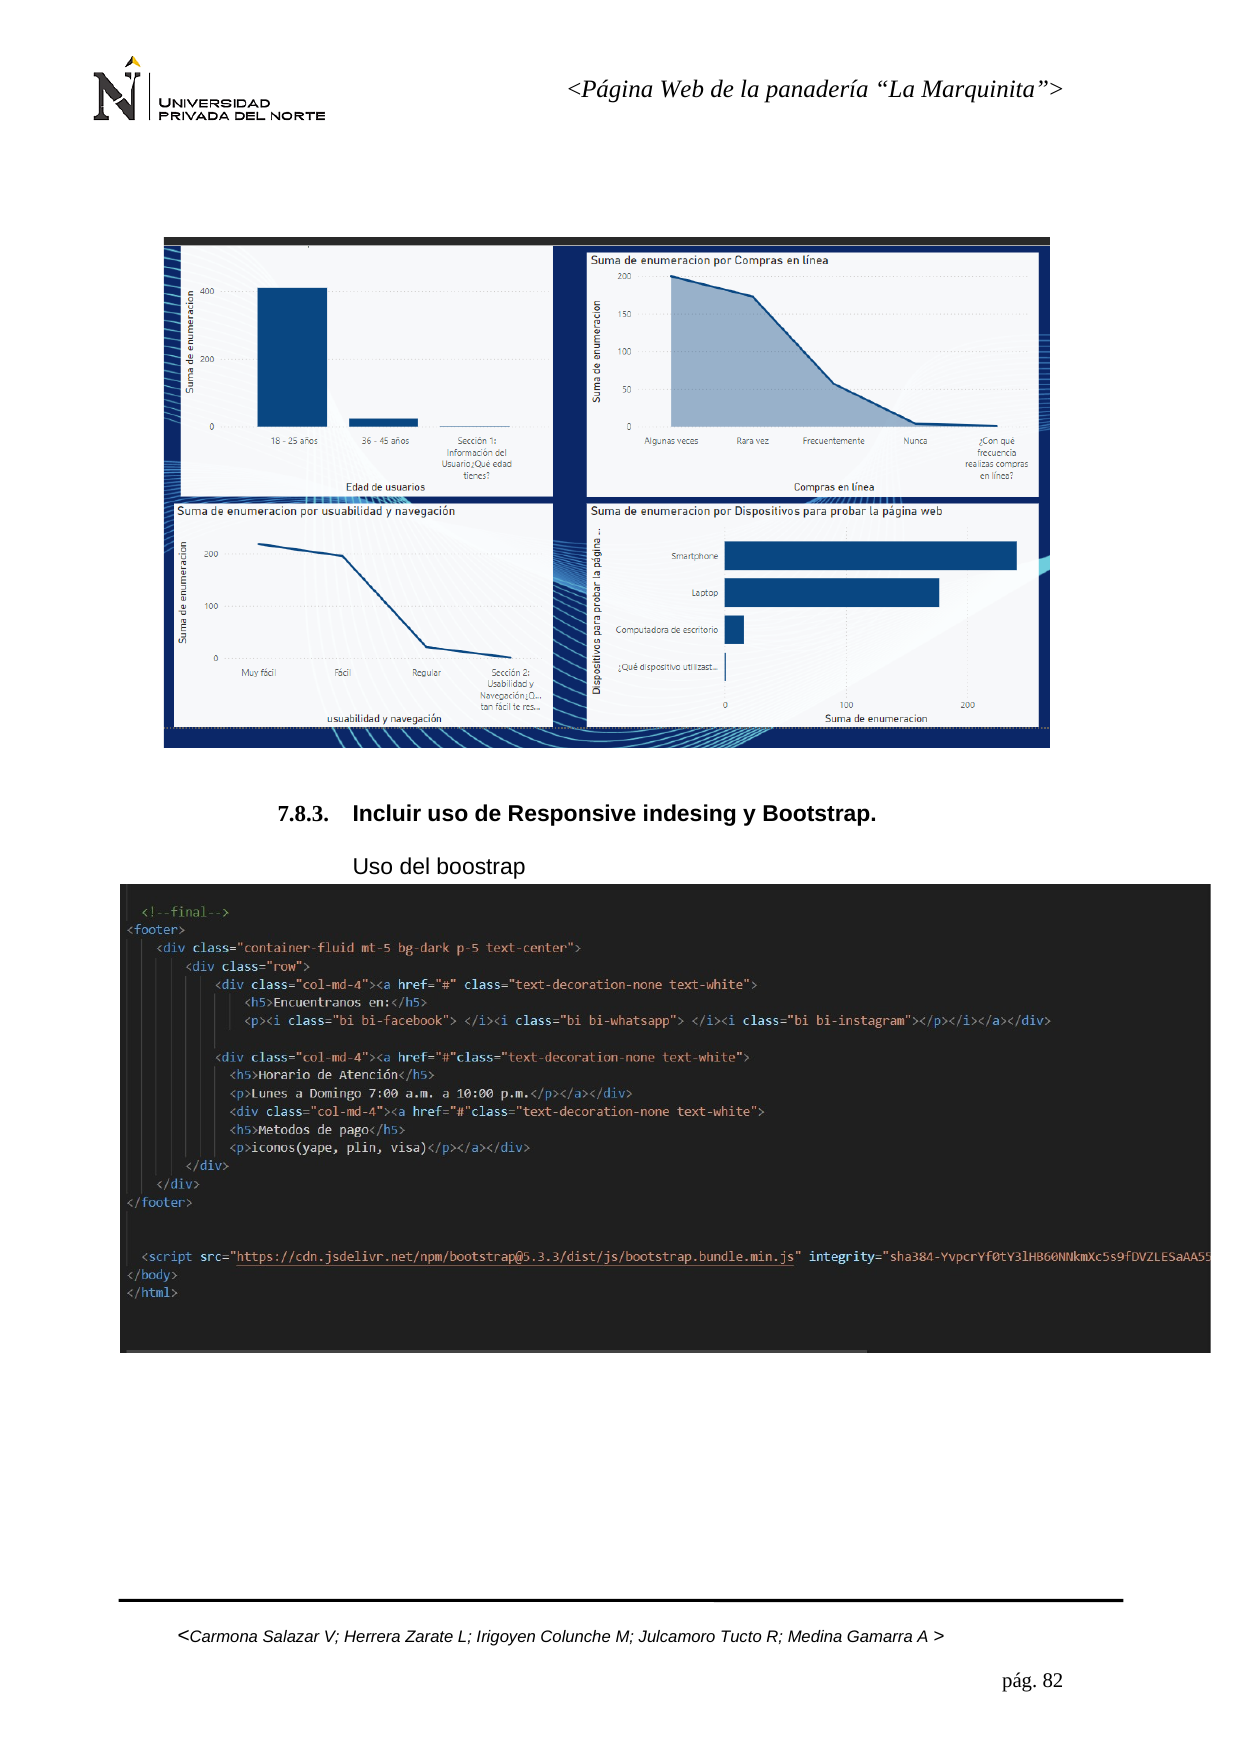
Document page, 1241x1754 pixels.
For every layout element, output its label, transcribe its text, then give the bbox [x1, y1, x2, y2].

picture [90, 56, 329, 124]
list Incluir uso de Responsive indesing y Bootstrap. [277, 800, 1063, 826]
picture [163, 237, 1050, 748]
text Uso del boostrap [352, 853, 1063, 879]
picture [120, 884, 1211, 1353]
